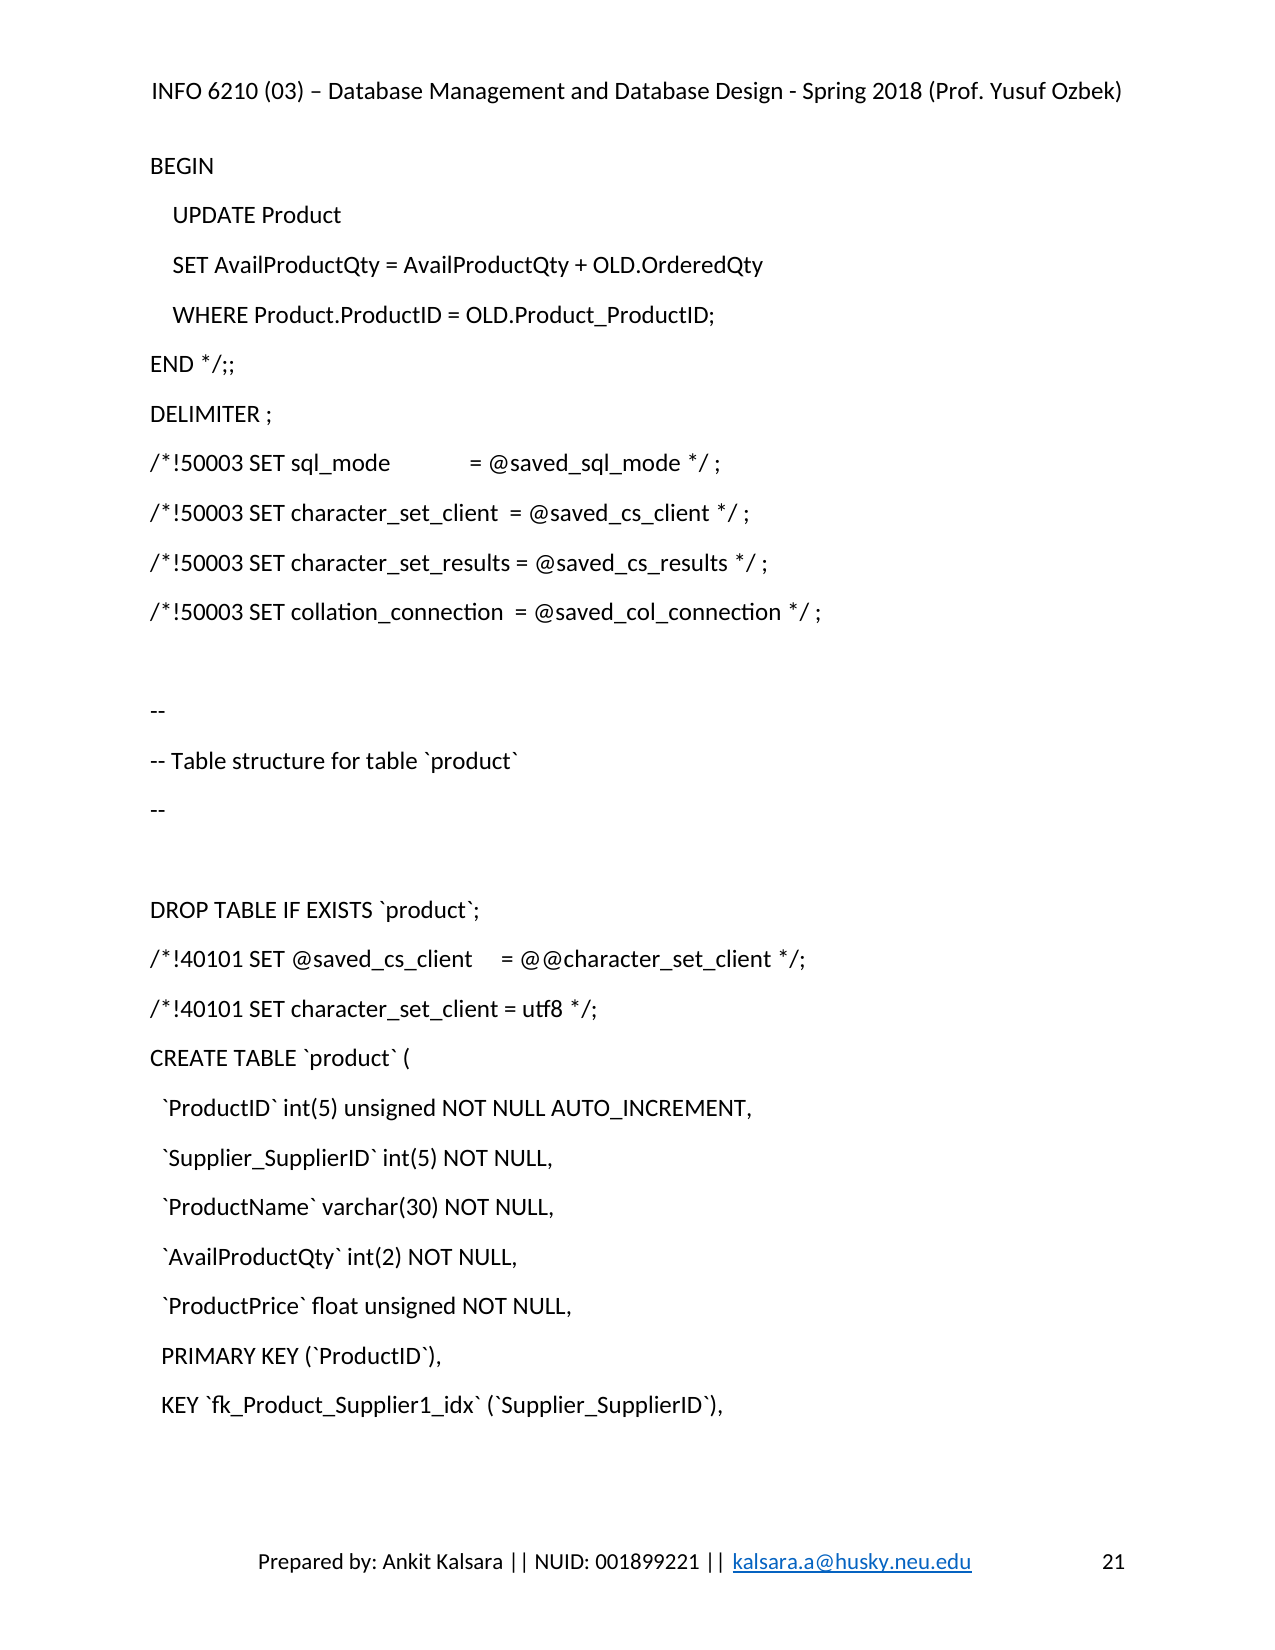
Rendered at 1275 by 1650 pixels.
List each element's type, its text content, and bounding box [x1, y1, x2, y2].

text WHERE Product.ProductID = OLD.Product_ProductID; [150, 299, 1125, 329]
text END */;; [150, 348, 1125, 379]
text DROP TABLE IF EXISTS `product`; [150, 894, 1125, 924]
text `ProductPrice` float unsigned NOT NULL, [150, 1290, 1125, 1321]
text `AvailProductQty` int(2) NOT NULL, [150, 1241, 1125, 1271]
text /*!40101 SET @saved_cs_client = @@character_set_client */; [150, 943, 1125, 974]
text -- Table structure for table `product` [150, 745, 1125, 776]
text -- [150, 695, 1125, 726]
text BEGIN [150, 150, 1125, 181]
text /*!50003 SET sql_mode = @saved_sql_mode */ ; [150, 447, 1125, 478]
text CREATE TABLE `product` ( [150, 1042, 1125, 1073]
text /*!50003 SET collation_connection = @saved_col_connection */ ; [150, 596, 1125, 627]
text `ProductName` varchar(30) NOT NULL, [150, 1191, 1125, 1222]
text `ProductID` int(5) unsigned NOT NULL AUTO_INCREMENT, [150, 1092, 1125, 1123]
text /*!50003 SET character_set_results = @saved_cs_results */ ; [150, 547, 1125, 577]
text /*!50003 SET character_set_client = @saved_cs_client */ ; [150, 497, 1125, 528]
text /*!40101 SET character_set_client = utf8 */; [150, 993, 1125, 1023]
text `Supplier_SupplierID` int(5) NOT NULL, [150, 1142, 1125, 1172]
text SET AvailProductQty = AvailProductQty + OLD.OrderedQty [150, 249, 1125, 280]
text -- [150, 794, 1125, 825]
text DELIMITER ; [150, 398, 1125, 428]
text PRIMARY KEY (`ProductID`), [150, 1340, 1125, 1371]
text UPDATE Product [150, 199, 1125, 230]
text KEY `fk_Product_Supplier1_idx` (`Supplier_SupplierID`), [150, 1389, 1125, 1420]
